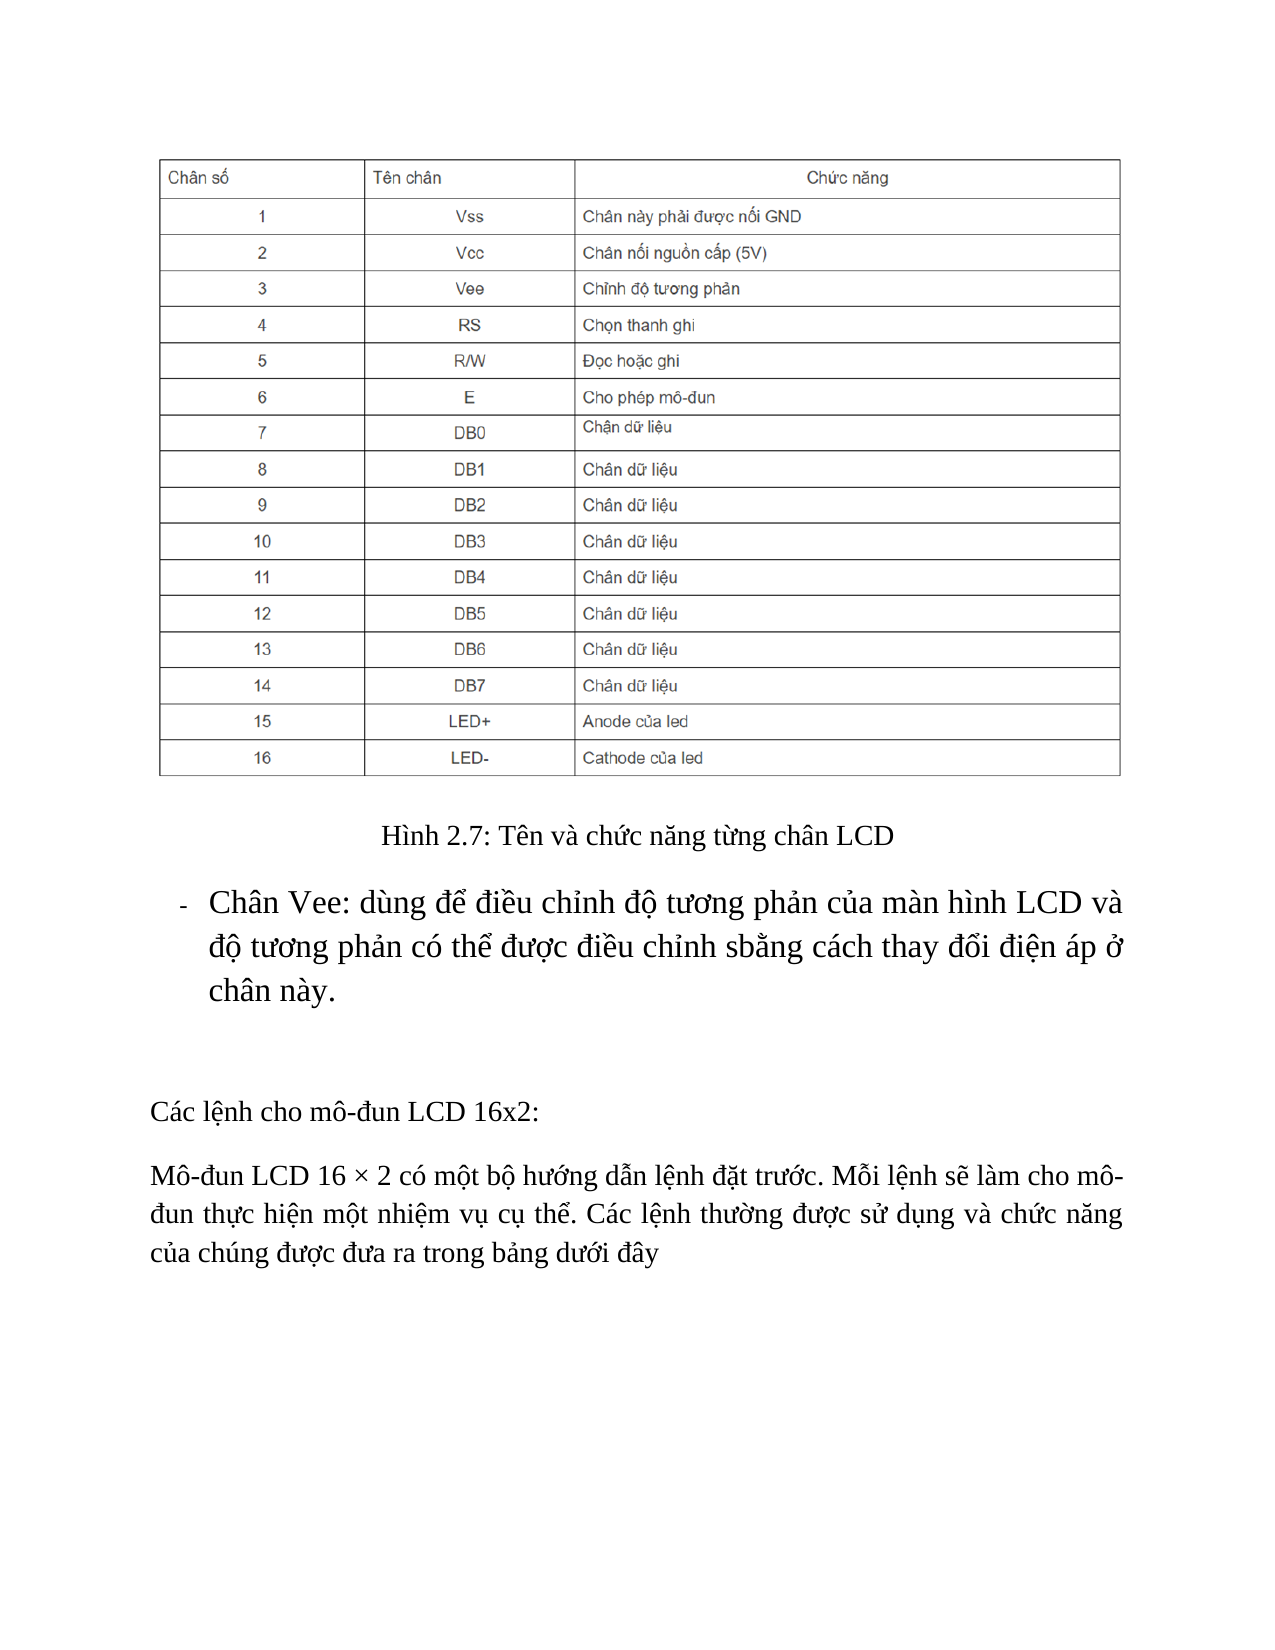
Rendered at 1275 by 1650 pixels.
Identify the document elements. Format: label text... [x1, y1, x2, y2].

picture [150, 150, 1125, 790]
text - Chân Vee: dùng để điều chỉnh độ tương phản của màn hình LCD và độ tương phản có thể được điều chỉnh sbằng cách thay đổi điện áp ở chân này. [179, 882, 1125, 1008]
text Mô-đun LCD 16 × 2 có một bộ hướng dẫn lệnh đặt trước. Mỗi lệnh sẽ làm cho mô-đun thực hiện một nhiệm vụ cụ thể. Các lệnh thường được sử dụng và chức năng của chúng được đưa ra trong bảng dưới đây [150, 1158, 1125, 1268]
text Các lệnh cho mô-đun LCD 16x2: [150, 1094, 1125, 1128]
subtitle Hình 2.7: Tên và chức năng từng chân LCD [150, 818, 1125, 852]
